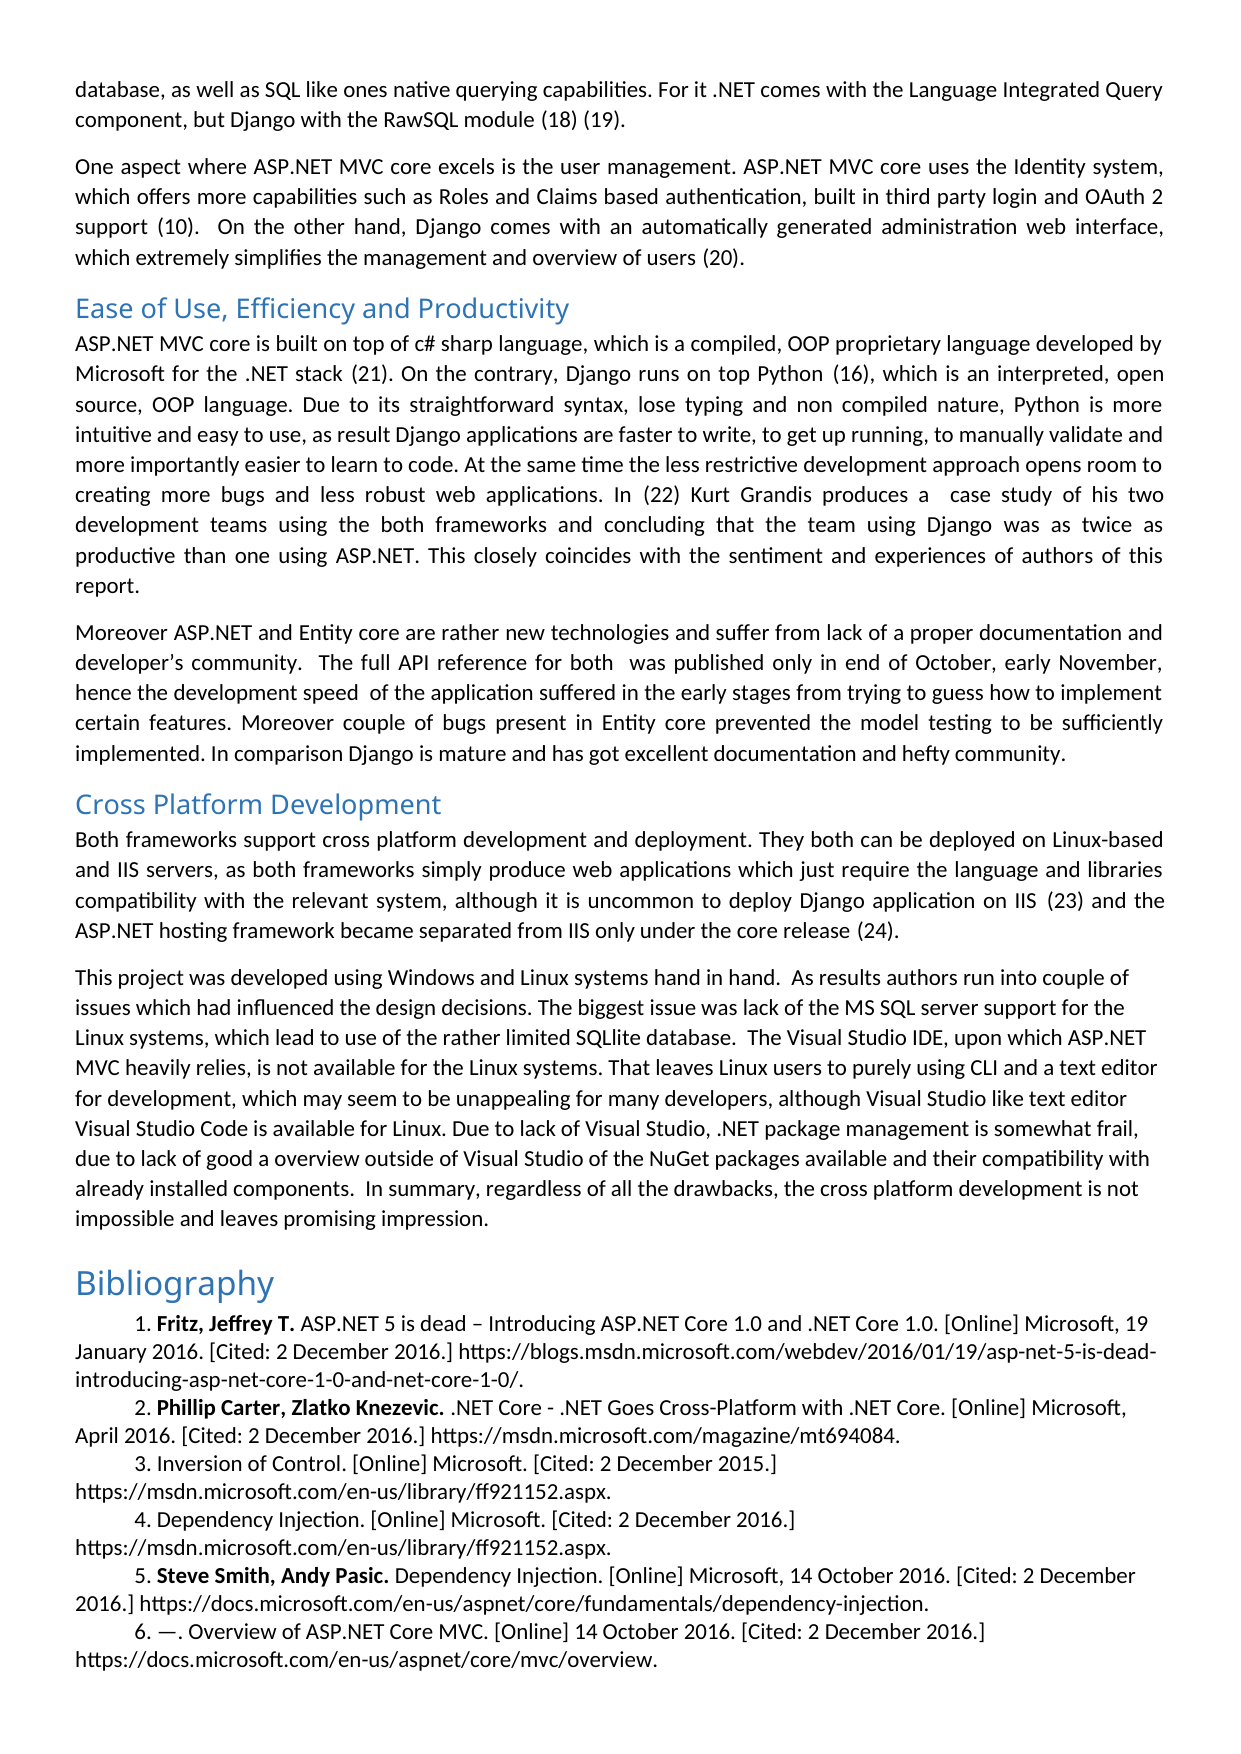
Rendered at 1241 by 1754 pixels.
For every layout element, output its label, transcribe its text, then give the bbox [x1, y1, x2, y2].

text Both frameworks support cross platform development and deployment. They both can be deployed on Linux-based and IIS servers, as both frameworks simply produce web applications which just require the language and libraries compatibility with the relevant system, although it is uncommon to deploy Django application on IIS and the ASP.NET hosting framework became separated from IIS only under the core release. [75, 825, 1165, 944]
text ASP.NET MVC core is built on top of c# sharp language, which is a compiled, OOP proprietary language developed by Microsoft for the .NET stack . On the contrary, Django runs on top Python , which is an interpreted, open source, OOP language. Due to its straightforward syntax, lose typing and non compiled nature, Python is more intuitive and easy to use, as result Django applications are faster to write, to get up running, to manually validate and more importantly easier to learn to code. At the same time the less restrictive development approach opens room to creating more bugs and less robust web applications. In Kurt Grandis produces a case study of his two development teams using the both frameworks and concluding that the team using Django was as twice as productive than one using ASP.NET. This closely coincides with the sentiment and experiences of authors of this report. [75, 329, 1165, 599]
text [75, 75, 1165, 133]
text Moreover ASP.NET and Entity core are rather new technologies and suffer from lack of a proper documentation and developer’s community. The full API reference for both was published only in end of October, early November, hence the development speed of the application suffered in the early stages from trying to guess how to implement certain features. Moreover couple of bugs present in Entity core prevented the model testing to be sufficiently implemented. In comparison Django is mature and has got excellent documentation and hefty community. [75, 618, 1165, 767]
text One aspect where ASP.NET MVC core excels is the user management. ASP.NET MVC core uses the Identity system, which offers more capabilities such as Roles and Claims based authentication, built in third party login and OAuth 2 support. On the other hand, Django comes with an automatically generated administration web interface, which extremely simplifies the management and overview of users. [75, 152, 1165, 271]
text This project was developed using Windows and Linux systems hand in hand. As results authors run into couple of issues which had influenced the design decisions. The biggest issue was lack of the MS SQL server support for the Linux systems, which lead to use of the rather limited SQLlite database. The Visual Studio IDE, upon which ASP.NET MVC heavily relies, is not available for the Linux systems. That leaves Linux users to purely using CLI and a text editor for development, which may seem to be unappealing for many developers, although Visual Studio like text editor Visual Studio Code is available for Linux. Due to lack of Visual Studio, .NET package management is somewhat frail, due to lack of good a overview outside of Visual Studio of the NuGet packages available and their compatibility with already installed components. In summary, regardless of all the drawbacks, the cross platform development is not impossible and leaves promising impression. [75, 963, 1165, 1233]
subtitle Ease of Use, Efficiency and Productivity [75, 289, 1165, 326]
subtitle Cross Platform Development [75, 786, 1165, 822]
